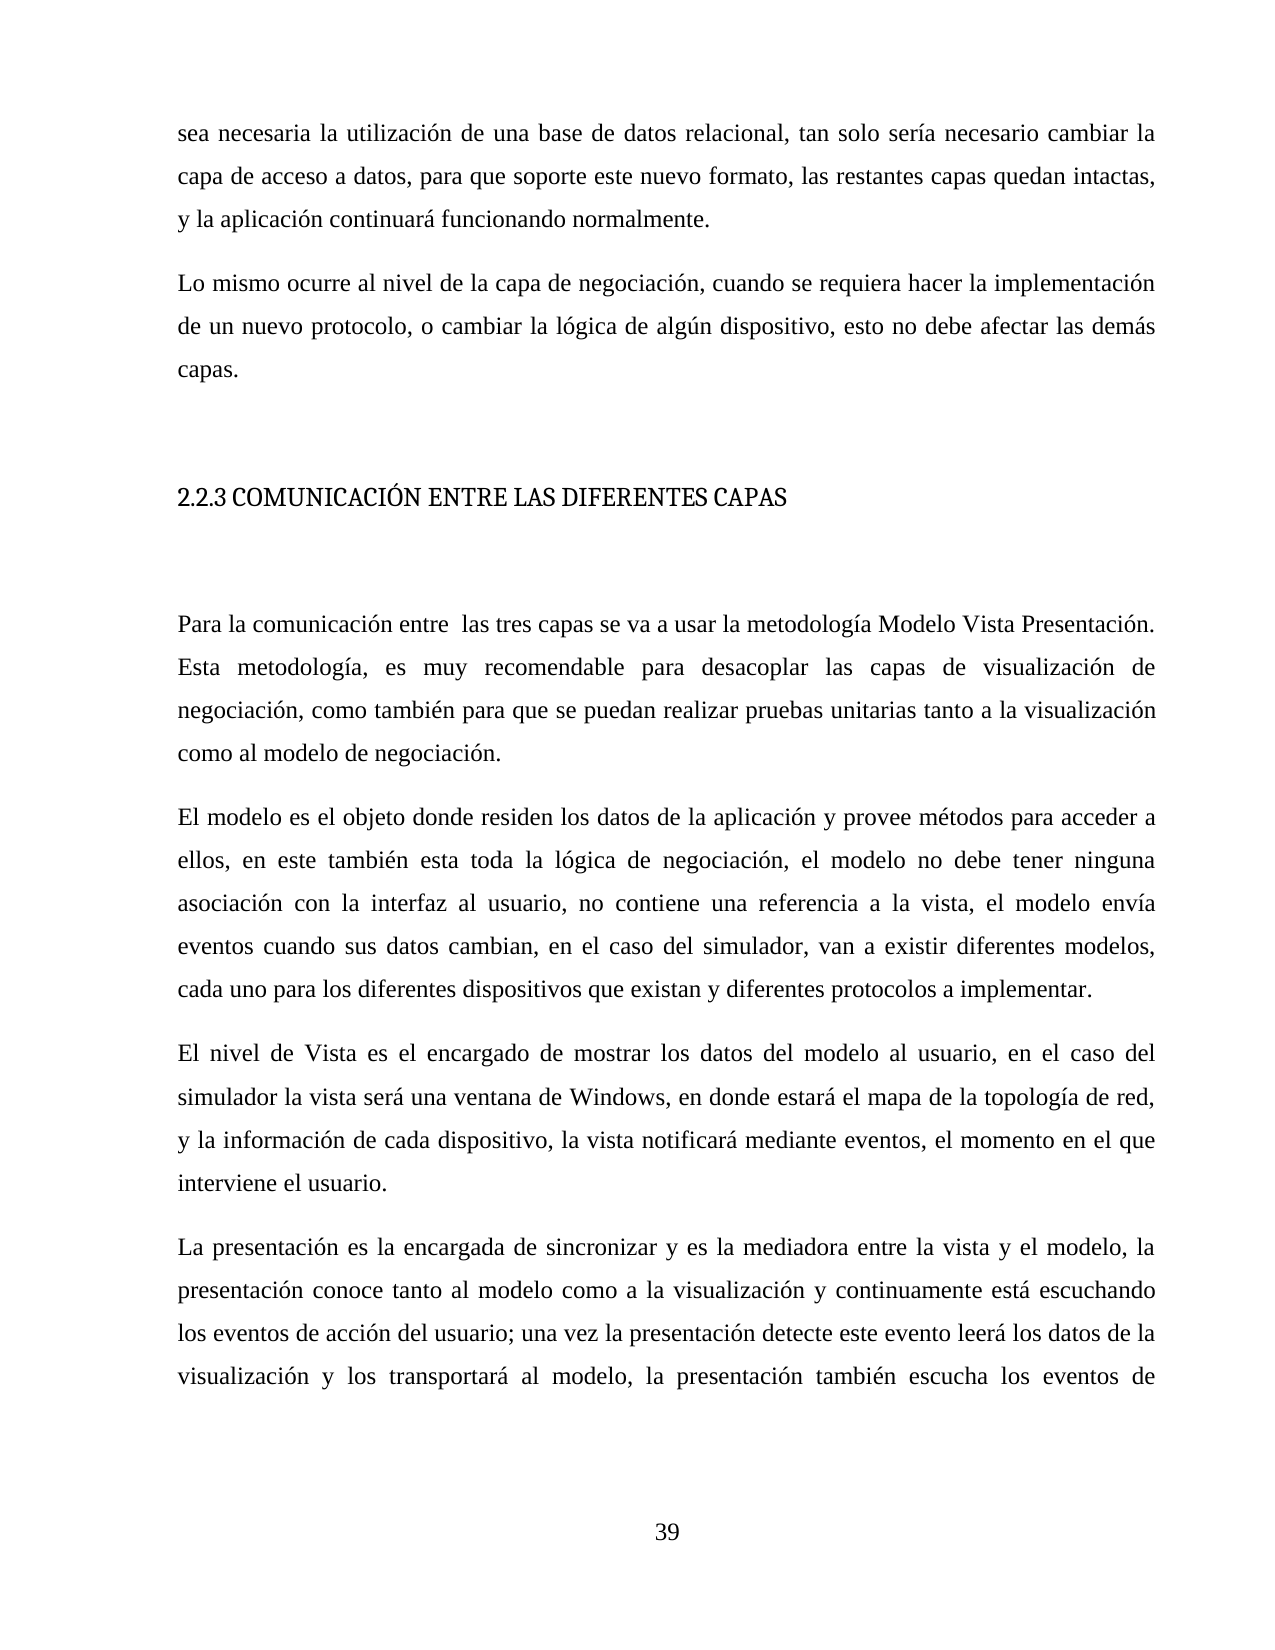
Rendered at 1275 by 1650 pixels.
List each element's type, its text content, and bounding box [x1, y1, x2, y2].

text Lo mismo ocurre al nivel de la capa de negociación, cuando se requiera hacer la implementación de un nuevo protocolo, o cambiar la lógica de algún dispositivo, esto no debe afectar las demás capas. [177, 268, 1157, 383]
text Para la comunicación entre las tres capas se va a usar la metodología Modelo Vista Presentación. Esta metodología, es muy recomendable para desacoplar las capas de visualización de negociación, como también para que se puedan realizar pruebas unitarias tanto a la visualización como al modelo de negociación. [177, 609, 1157, 767]
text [177, 1232, 1157, 1390]
subtitle 2.2.3 COMUNICACIÓN ENTRE LAS DIFERENTES CAPAS [177, 482, 1157, 514]
text El nivel de Vista es el encargado de mostrar los datos del modelo al usuario, en el caso del simulador la vista será una ventana de Windows, en donde estará el mapa de la topología de red, y la información de cada dispositivo, la vista notificará mediante eventos, el momento en el que interviene el usuario. [177, 1038, 1157, 1197]
text El modelo es el objeto donde residen los datos de la aplicación y provee métodos para acceder a ellos, en este también esta toda la lógica de negociación, el modelo no debe tener ninguna asociación con la interfaz al usuario, no contiene una referencia a la vista, el modelo envía eventos cuando sus datos cambian, en el caso del simulador, van a existir diferentes modelos, cada uno para los diferentes dispositivos que existan y diferentes protocolos a implementar. [177, 802, 1157, 1003]
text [177, 118, 1157, 233]
